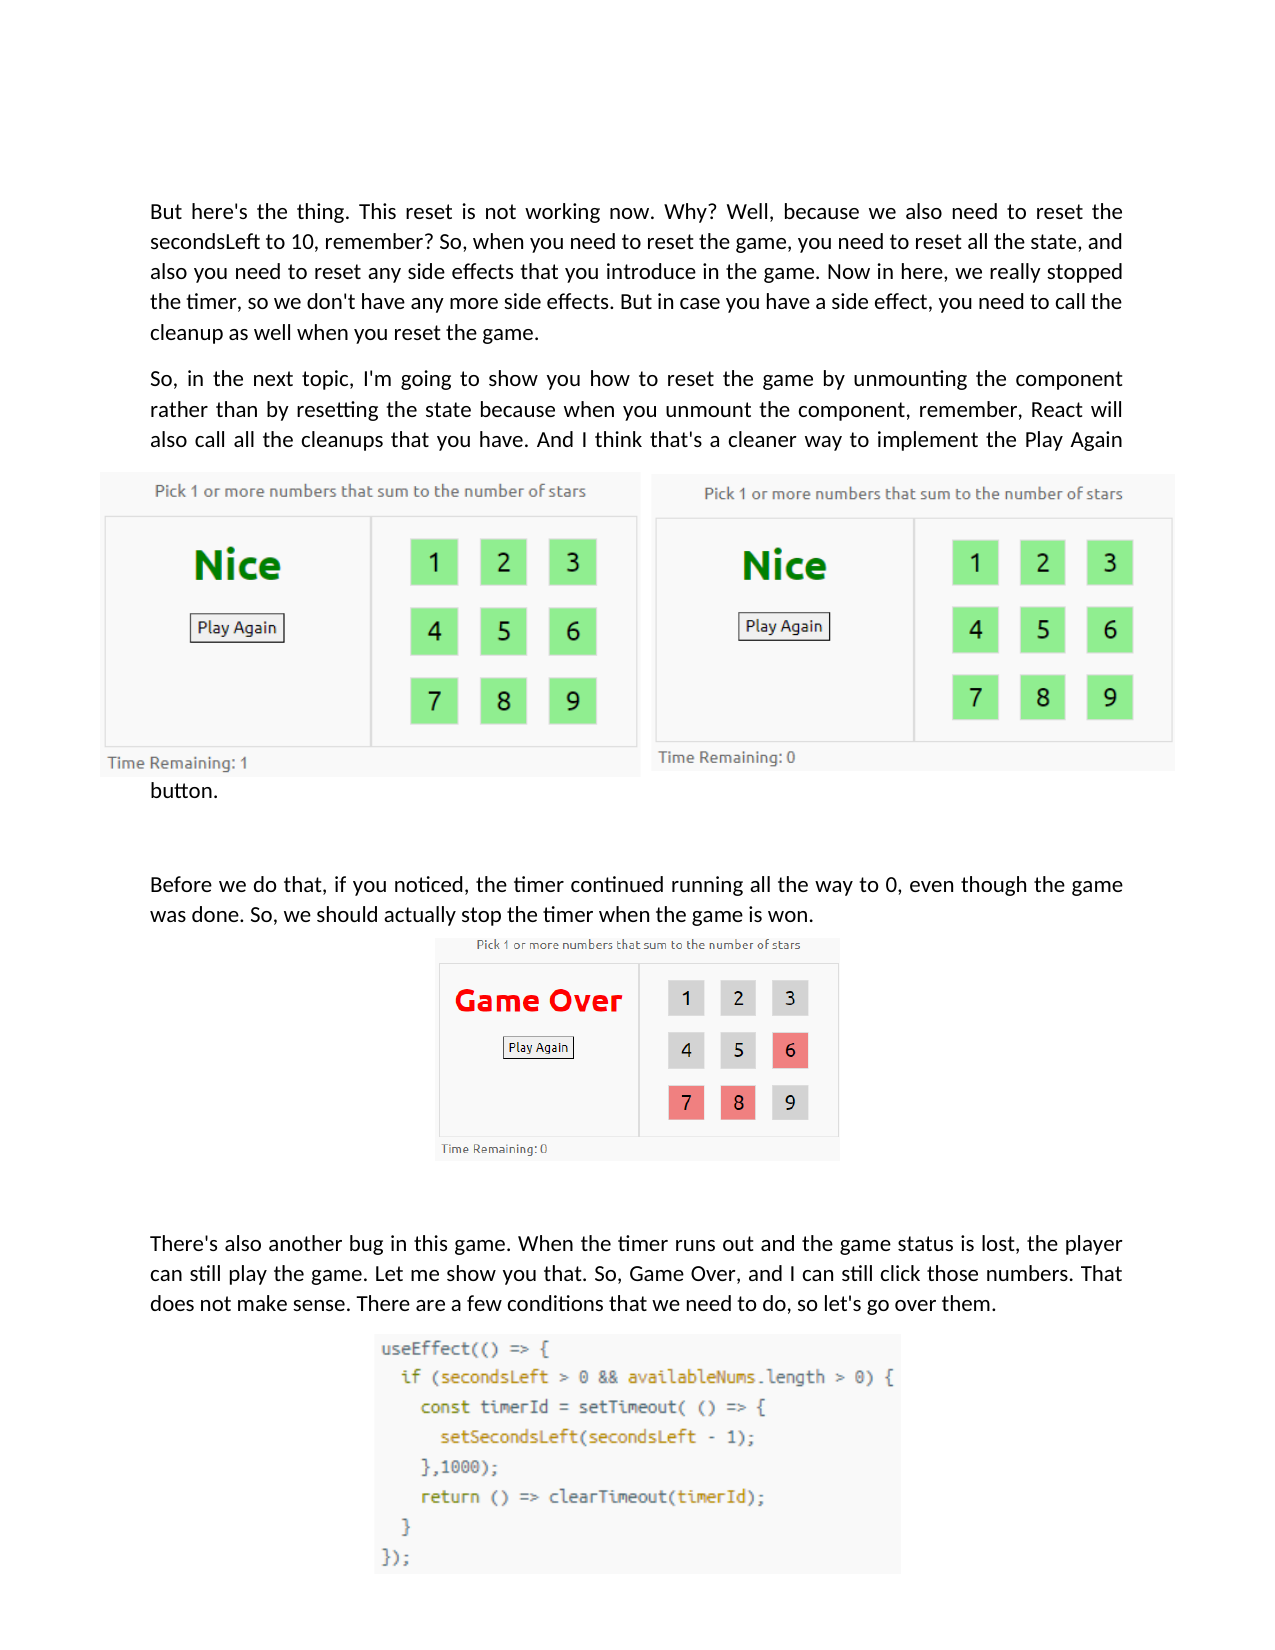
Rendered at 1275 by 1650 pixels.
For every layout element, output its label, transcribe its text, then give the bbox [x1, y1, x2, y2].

picture [435, 938, 840, 1161]
picture [100, 472, 641, 777]
picture [374, 1334, 901, 1574]
text There's also another bug in this game. When the timer runs out and the game status is lost, the player can still play the game. Let me show you that. So, Game Over, and I can still click those numbers. That does not make sense. There are a few conditions that we need to do, so let's go over them. [150, 1229, 1125, 1317]
text But here's the thing. This reset is not working now. Why? Well, because we also need to reset the secondsLeft to 10, remember? So, when you need to reset the game, you need to reset all the state, and also you need to reset any side effects that you introduce in the game. Now in here, we really stopped the timer, so we don't have any more side effects. But in case you have a side effect, you need to call the cleanup as well when you reset the game. [150, 197, 1125, 346]
text Before we do that, if you noticed, the timer continued running all the way to 0, even though the game was done. So, we should actually stop the timer when the game is won. [150, 870, 1125, 928]
picture [651, 474, 1175, 771]
